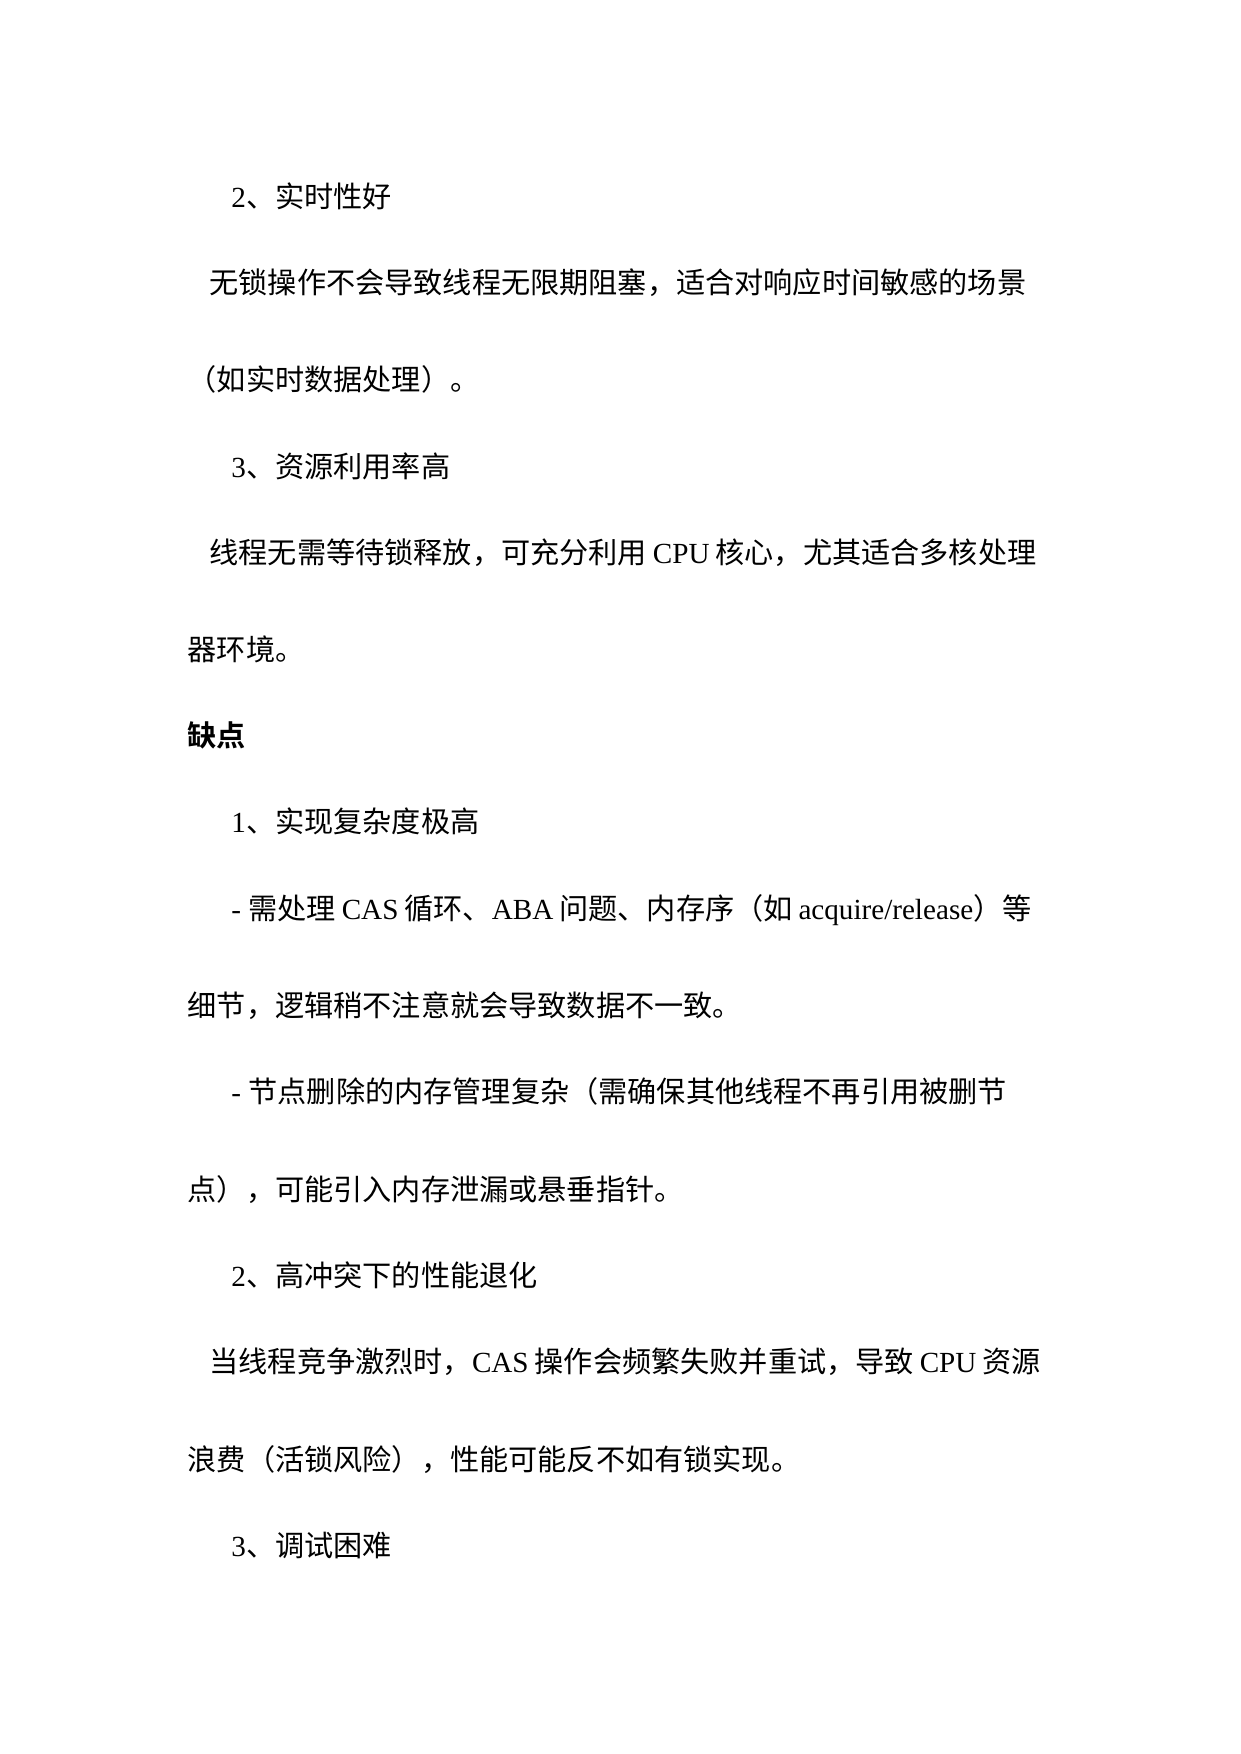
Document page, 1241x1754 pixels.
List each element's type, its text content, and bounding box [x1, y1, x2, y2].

text 3、调试困难 [187, 1511, 1053, 1576]
text 2、实时性好 [187, 162, 1053, 227]
text - 需处理CAS循环、ABA问题、内存序（如acquire/release）等细节，逻辑稍不注意就会导致数据不一致。 [187, 874, 1053, 1036]
text 线程无需等待锁释放，可充分利用CPU核心，尤其适合多核处理器环境。 [187, 518, 1053, 680]
text 2、高冲突下的性能退化 [187, 1241, 1053, 1306]
text 无锁操作不会导致线程无限期阻塞，适合对响应时间敏感的场景（如实时数据处理）。 [187, 248, 1053, 411]
subtitle 缺点 [187, 702, 1053, 767]
text 1、实现复杂度极高 [187, 788, 1053, 853]
text - 节点删除的内存管理复杂（需确保其他线程不再引用被删节点），可能引入内存泄漏或悬垂指针。 [187, 1057, 1053, 1220]
text 当线程竞争激烈时，CAS操作会频繁失败并重试，导致CPU资源浪费（活锁风险），性能可能反不如有锁实现。 [187, 1327, 1053, 1490]
text 3、资源利用率高 [187, 432, 1053, 497]
